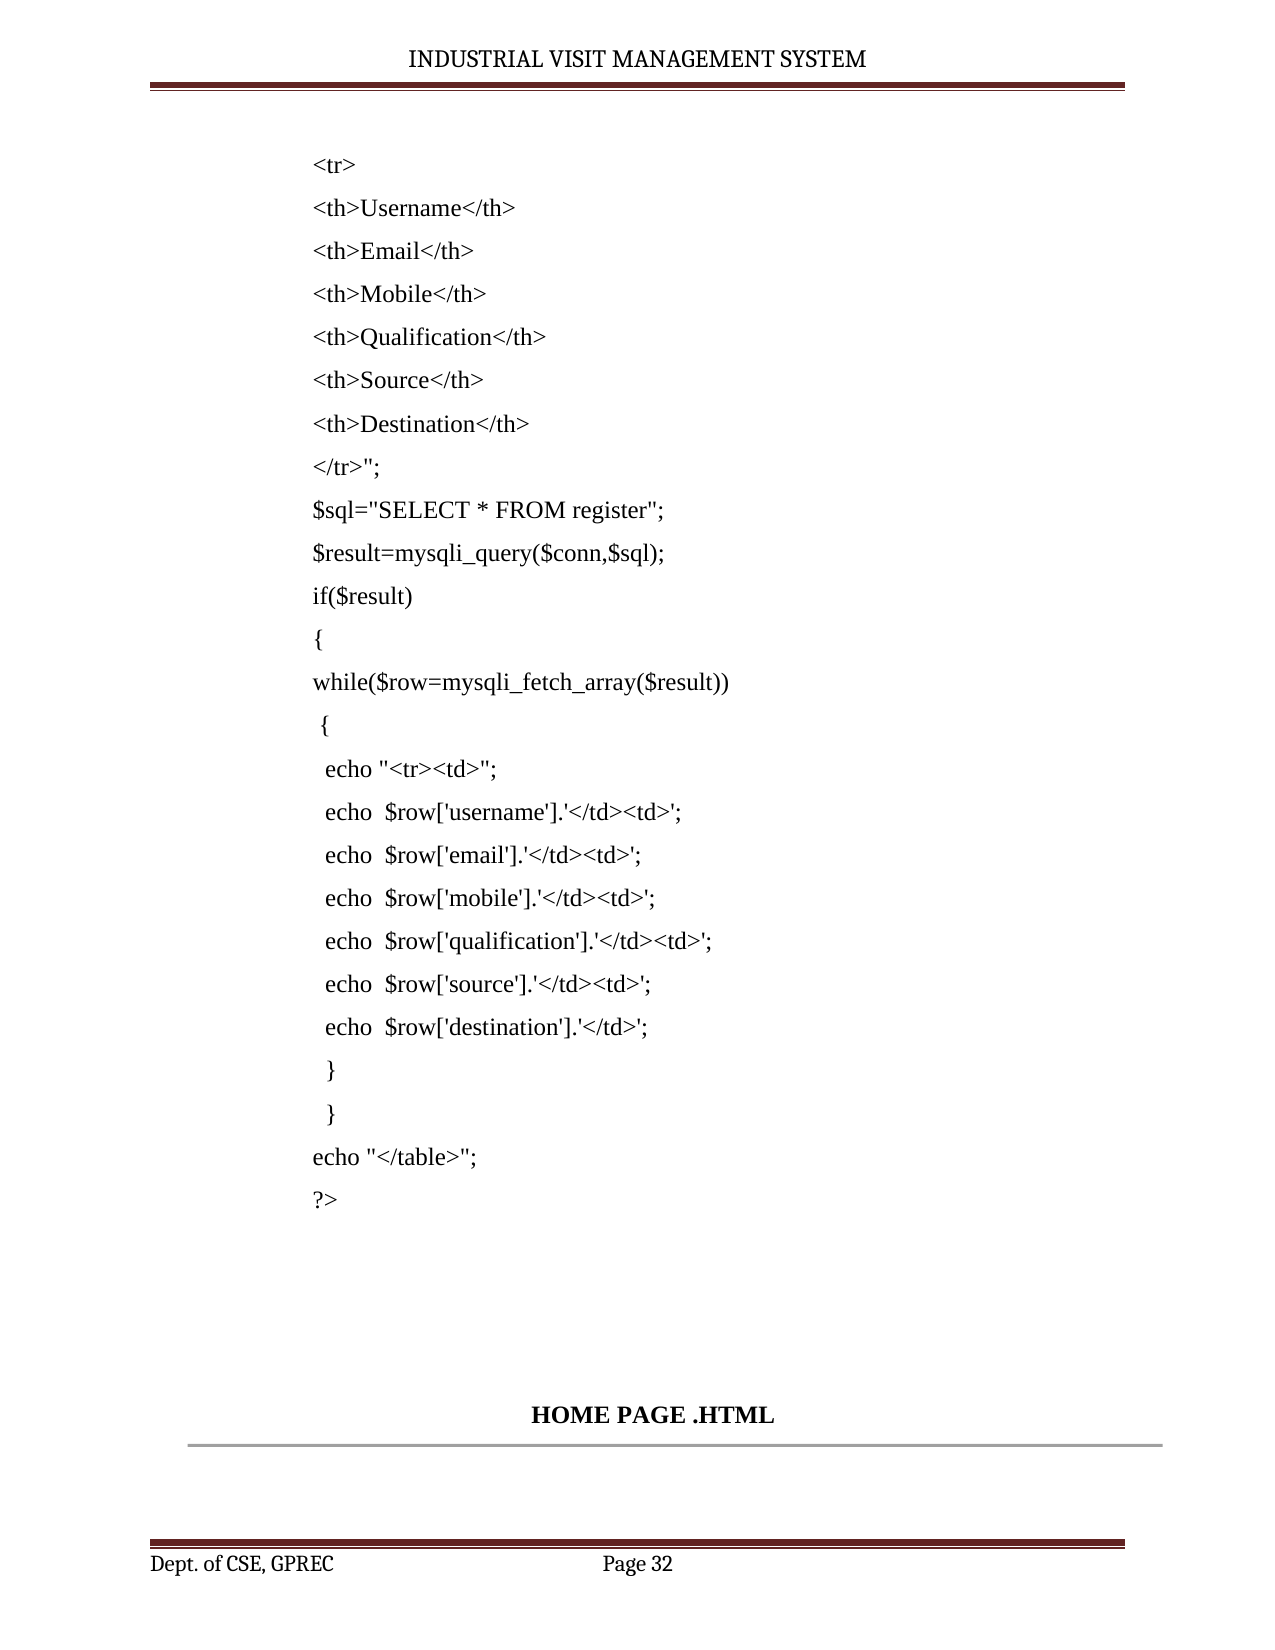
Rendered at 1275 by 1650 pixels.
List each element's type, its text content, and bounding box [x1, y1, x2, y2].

text echo "</table>"; [187, 1142, 1125, 1171]
text if($result) [187, 581, 1125, 610]
text $sql="SELECT * FROM register"; [187, 495, 1125, 524]
text $result=mysqli_query($conn,$sql); [187, 538, 1125, 567]
text { [187, 711, 1125, 739]
text while($row=mysqli_fetch_array($result)) [187, 667, 1125, 696]
text <th>Source</th> [187, 366, 1125, 394]
text ?> [187, 1185, 1125, 1214]
text echo "<tr><td>"; [187, 754, 1125, 782]
text <th>Destination</th> [187, 409, 1125, 437]
text <tr> [187, 150, 1125, 179]
text HOME PAGE .HTML [187, 1401, 1125, 1429]
text <th>Email</th> [187, 236, 1125, 265]
text <th>Mobile</th> [187, 279, 1125, 308]
text echo $row['qualification'].'</td><td>'; [187, 926, 1125, 955]
text <th>Qualification</th> [187, 322, 1125, 351]
text echo $row['email'].'</td><td>'; [187, 840, 1125, 869]
text } [187, 1056, 1125, 1084]
text echo $row['source'].'</td><td>'; [187, 969, 1125, 998]
text echo $row['mobile'].'</td><td>'; [187, 883, 1125, 912]
text echo $row['destination'].'</td>'; [187, 1012, 1125, 1041]
text <th>Username</th> [187, 193, 1125, 222]
text </tr>"; [187, 452, 1125, 481]
text echo $row['username'].'</td><td>'; [187, 797, 1125, 826]
text } [187, 1099, 1125, 1127]
text { [187, 624, 1125, 653]
